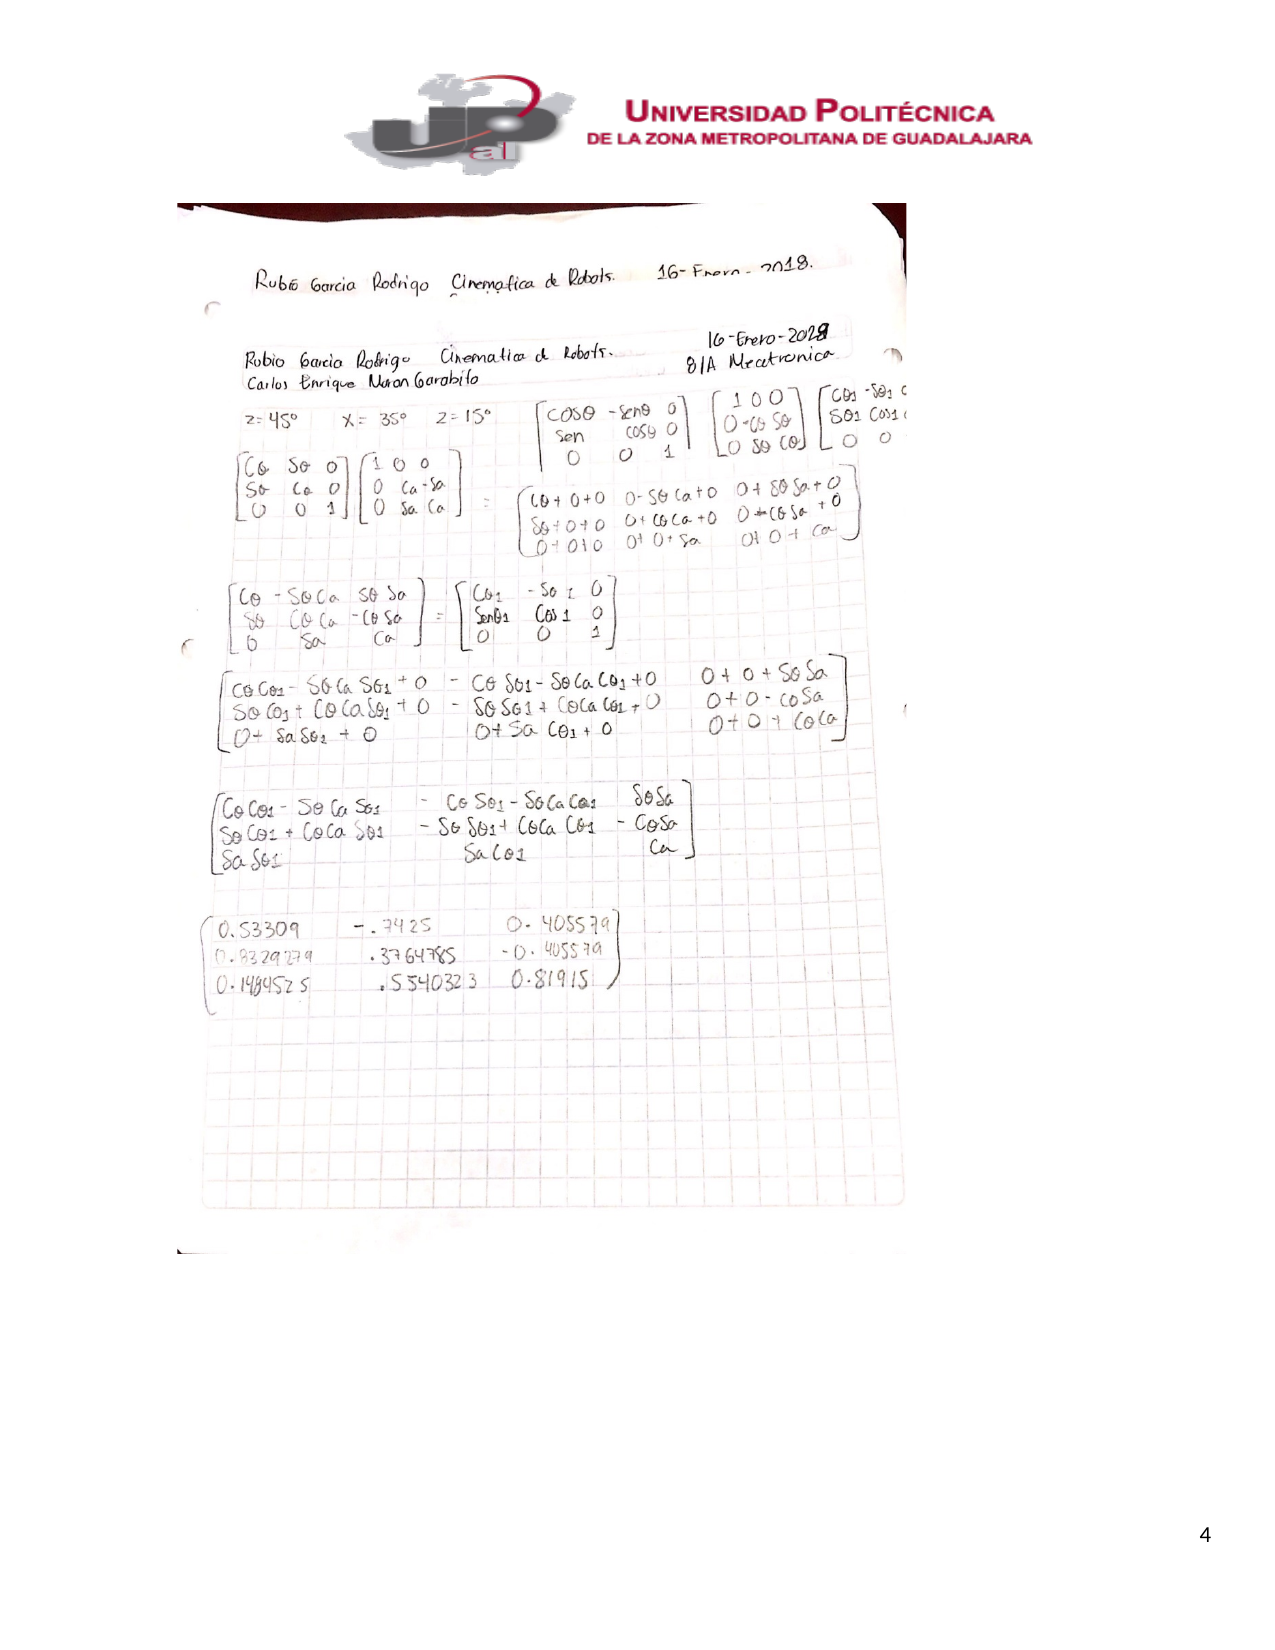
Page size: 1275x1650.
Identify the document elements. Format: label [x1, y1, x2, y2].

picture [177, 203, 907, 1254]
picture [327, 73, 1061, 176]
